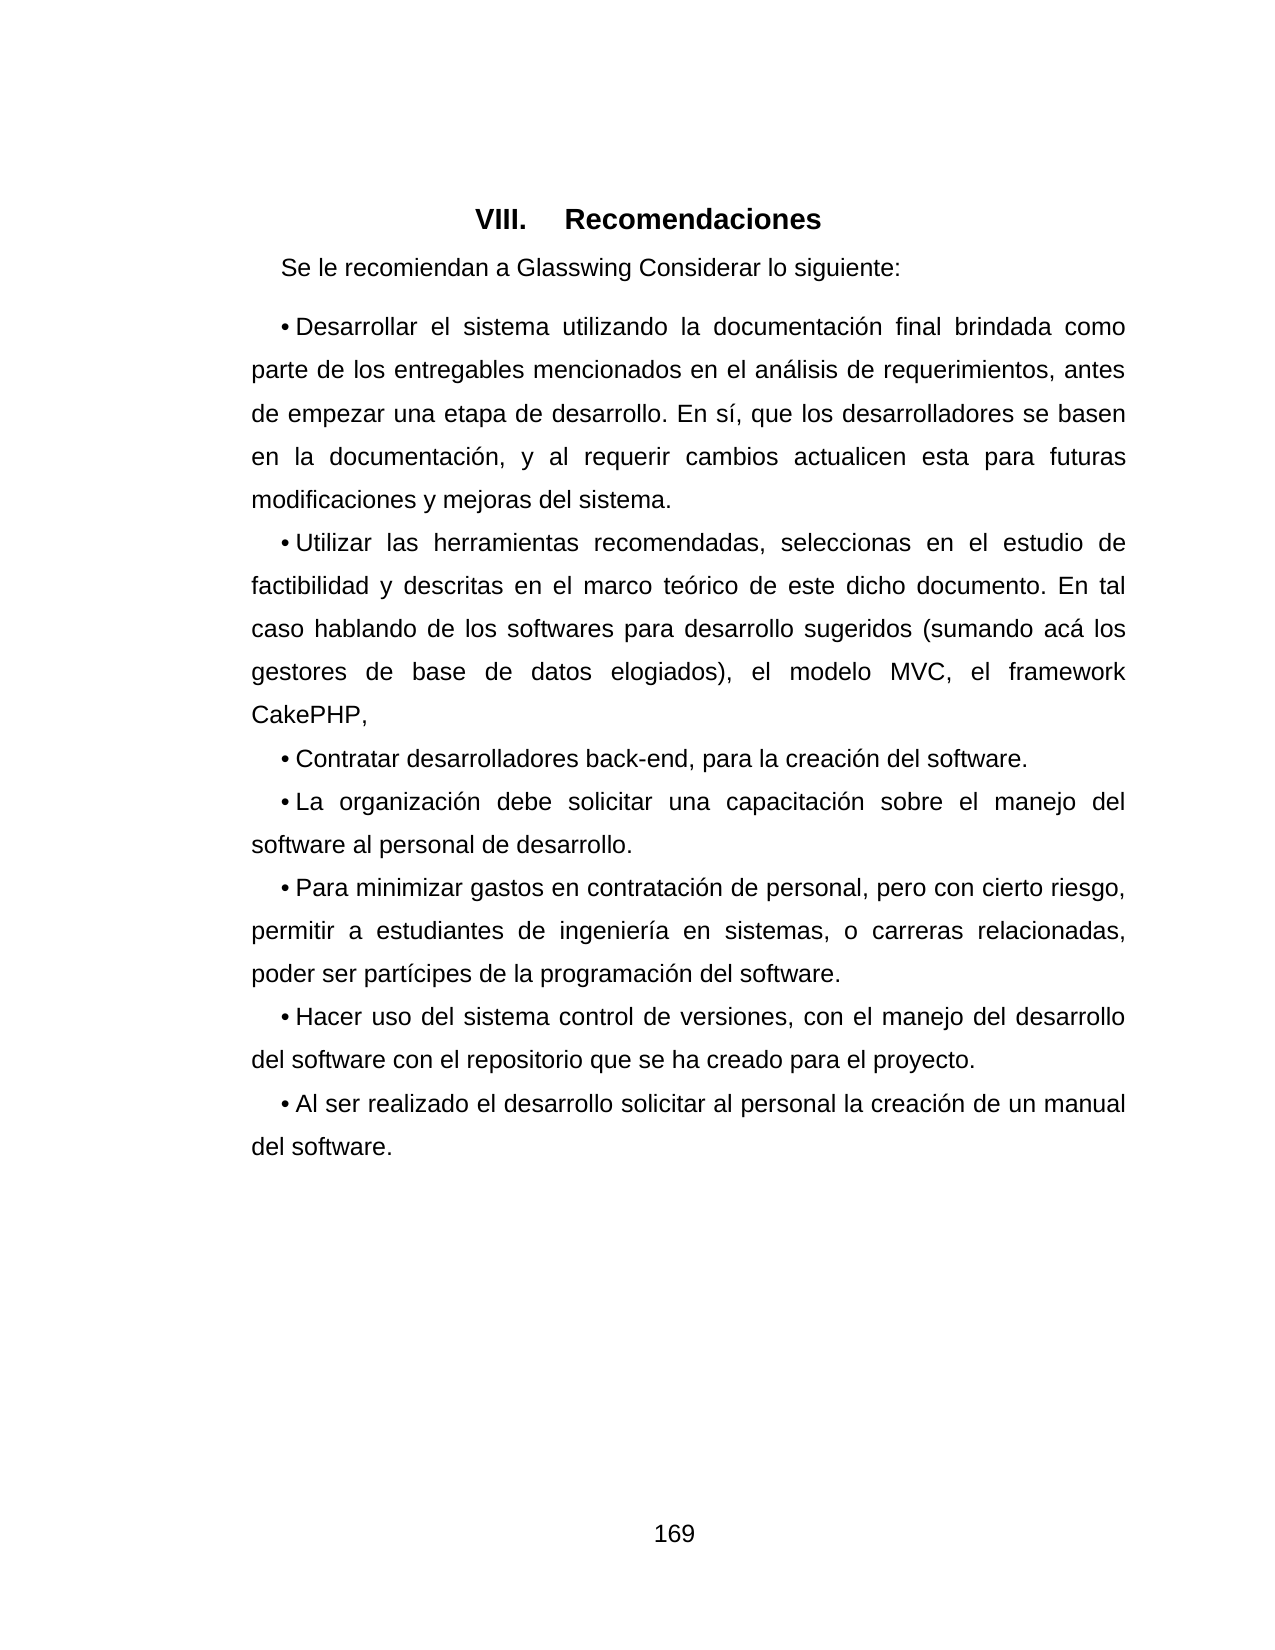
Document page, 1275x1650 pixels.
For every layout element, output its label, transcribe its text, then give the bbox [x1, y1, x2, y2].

list Para minimizar gastos en contratación de personal, pero con cierto riesgo, permitir a estudiantes de ingeniería en sistemas, o carreras relacionadas, poder ser partícipes de la programación del software. [251, 873, 1127, 988]
list Utilizar las herramientas recomendadas, seleccionas en el estudio de factibilidad y descritas en el marco teórico de este dicho documento. En tal caso hablando de los softwares para desarrollo sugeridos (sumando acá los gestores de base de datos elogiados), el modelo MVC, el framework CakePHP, [251, 528, 1127, 729]
list Al ser realizado el desarrollo solicitar al personal la creación de un manual del software. [251, 1088, 1127, 1160]
text Se le recomiendan a Glasswing Considerar lo siguiente: [222, 252, 1127, 281]
list Hacer uso del sistema control de versiones, con el manejo del desarrollo del software con el repositorio que se ha creado para el proyecto. [251, 1002, 1127, 1074]
list Desarrollar el sistema utilizando la documentación final brindada como parte de los entregables mencionados en el análisis de requerimientos, antes de empezar una etapa de desarrollo. En sí, que los desarrolladores se basen en la documentación, y al requerir cambios actualicen esta para futuras modificaciones y mejoras del sistema. [251, 312, 1127, 513]
list Contratar desarrolladores back-end, para la creación del software. [251, 743, 1127, 772]
subtitle Recomendaciones [222, 202, 1127, 236]
list La organización debe solicitar una capacitación sobre el manejo del software al personal de desarrollo. [251, 787, 1127, 858]
